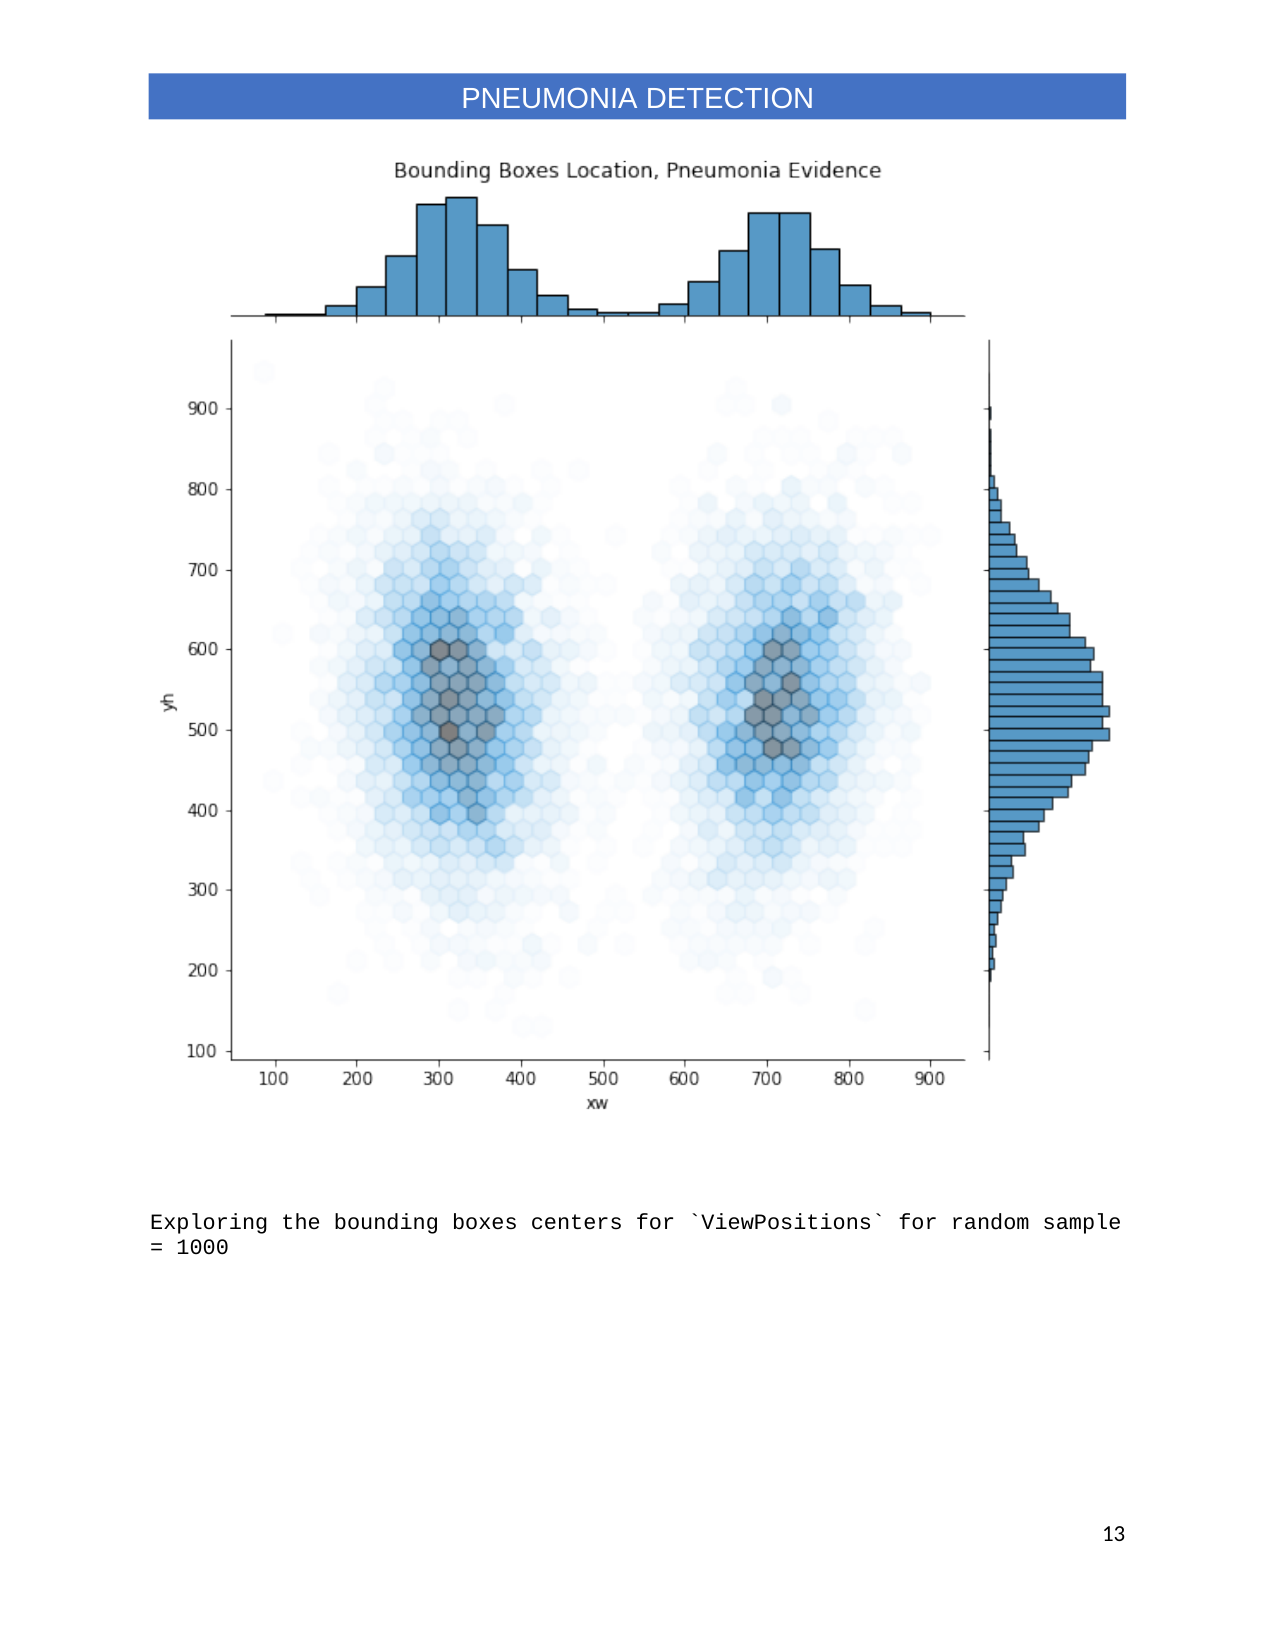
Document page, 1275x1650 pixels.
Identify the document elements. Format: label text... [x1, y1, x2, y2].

picture [150, 150, 1125, 1125]
text Exploring the bounding boxes centers for `ViewPositions` for random sample = 1000 [150, 1211, 1125, 1261]
